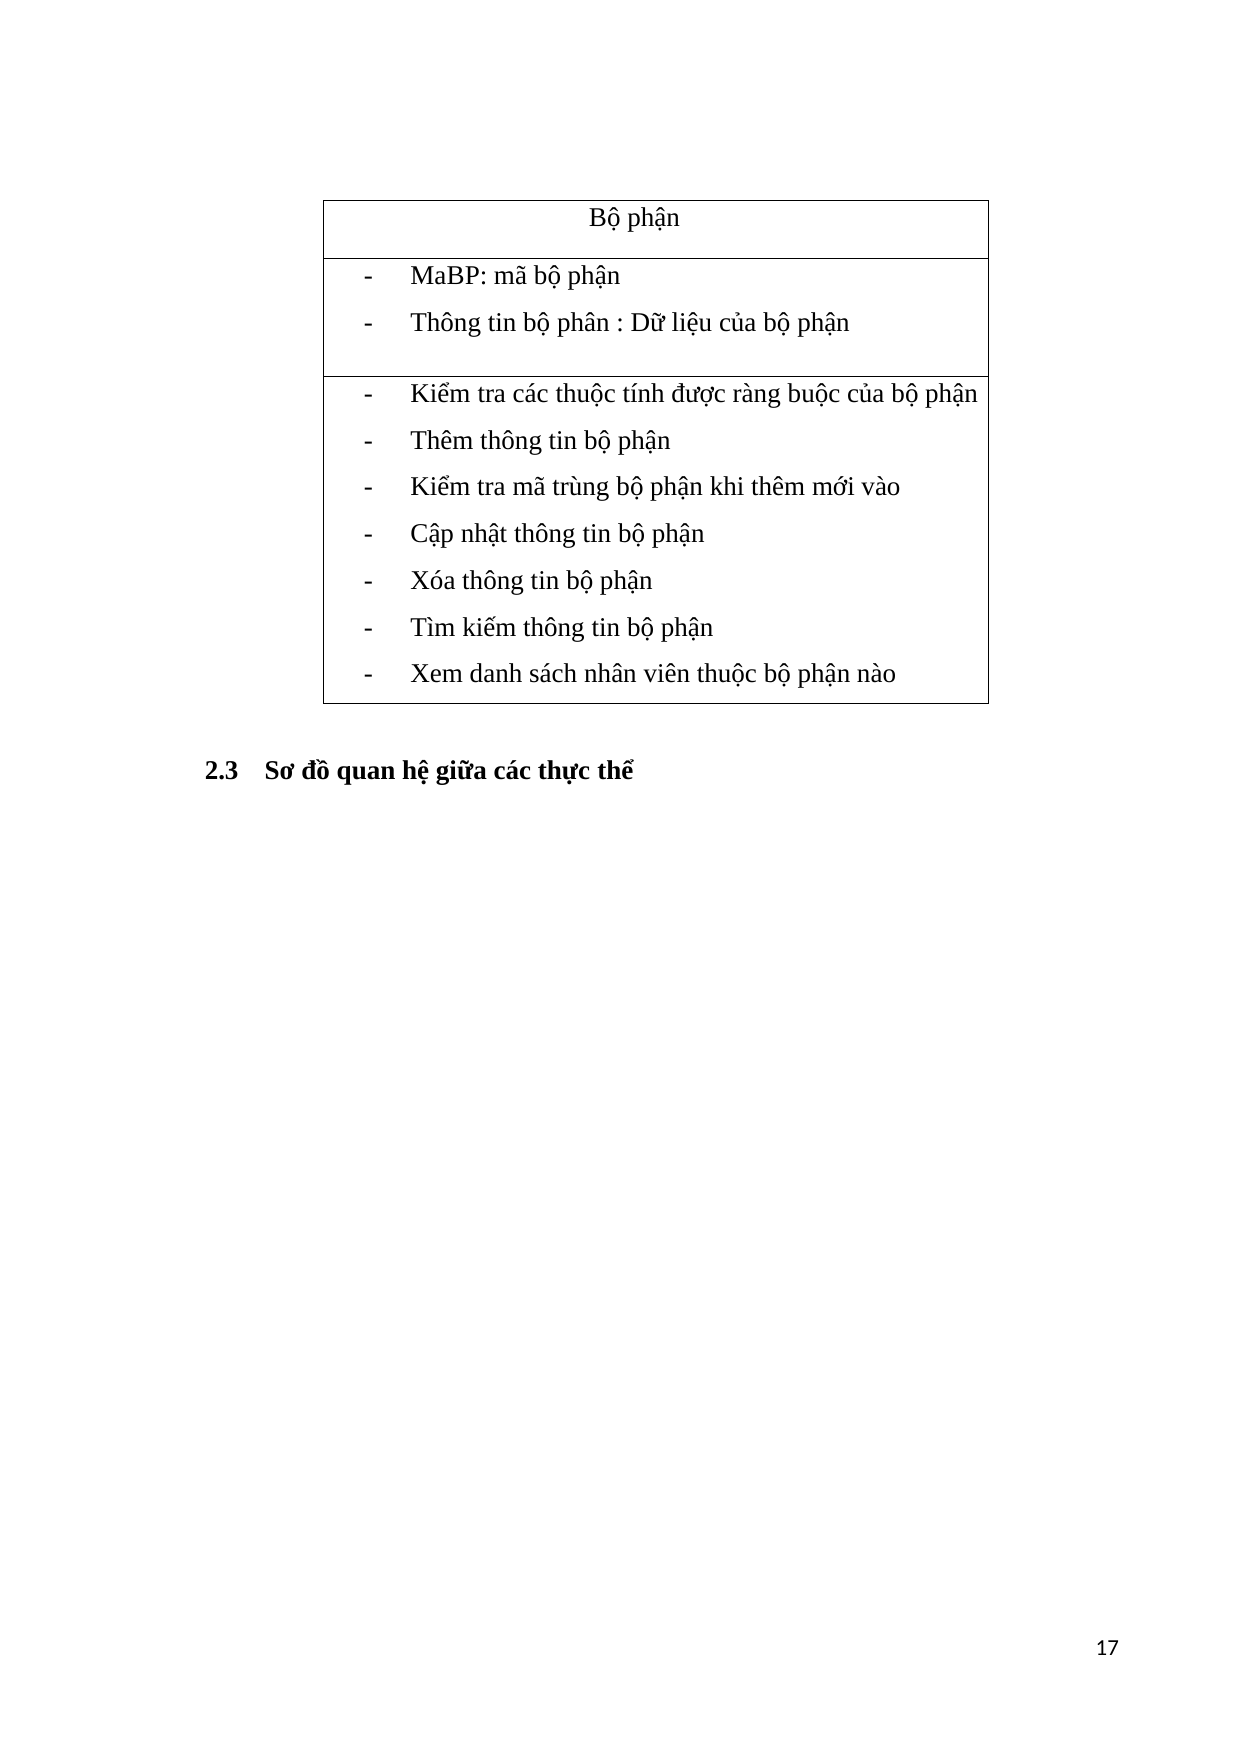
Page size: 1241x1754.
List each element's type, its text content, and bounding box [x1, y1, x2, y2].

table_cell Kiểm tra các thuộc tính được ràng buộc của bộ phận Thêm thông tin bộ phận Kiểm tra mã trùng bộ phận khi thêm mới vào Cập nhật thông tin bộ phận Xóa thông tin bộ phận Tìm kiếm thông tin bộ phận Xem danh sách nhân viên thuộc bộ phận nào [324, 377, 988, 703]
table_cell MaBP: mã bộ phận Thông tin bộ phân : Dữ liệu của bộ phận [324, 259, 988, 376]
subtitle Sơ đồ quan hệ giữa các thực thể [204, 754, 1152, 785]
table_header Bộ phận [324, 201, 988, 258]
